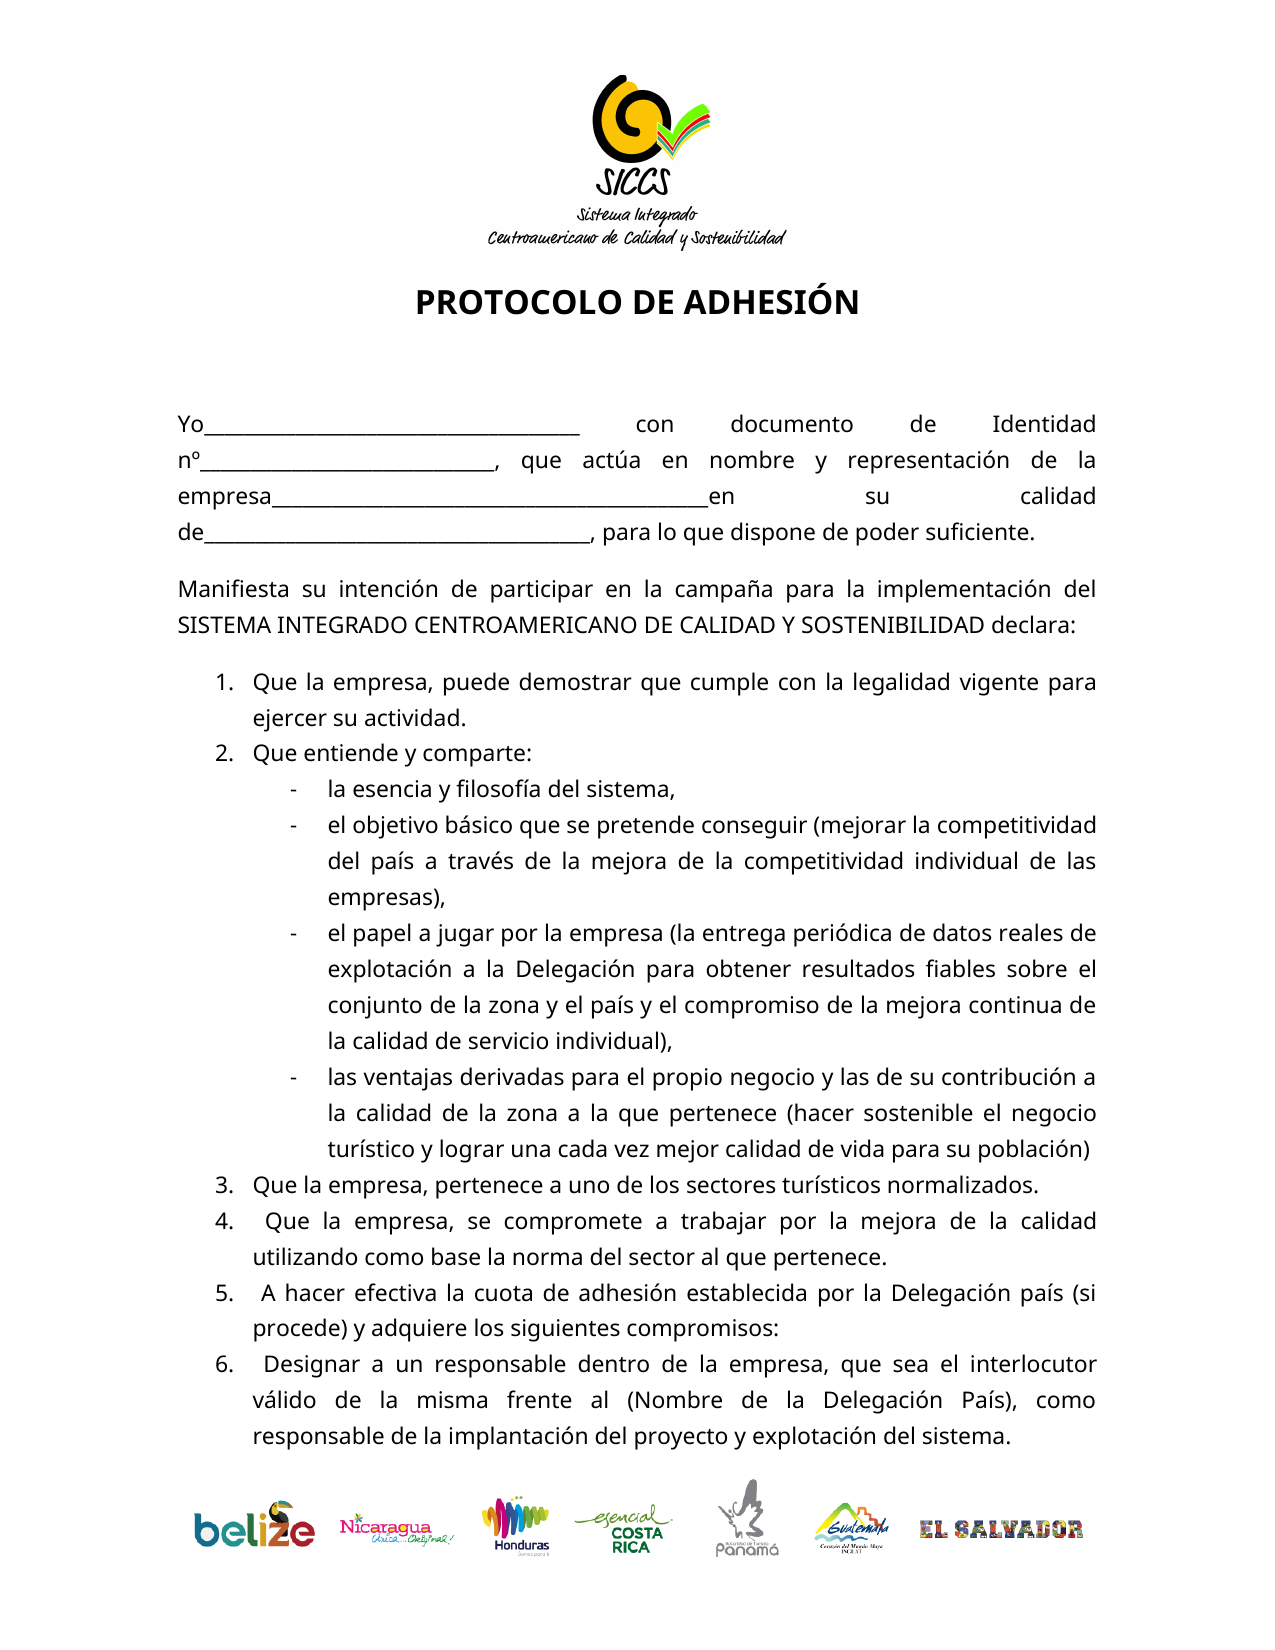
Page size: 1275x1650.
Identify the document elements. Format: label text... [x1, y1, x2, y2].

list el objetivo básico que se pretende conseguir (mejorar la competitividad del país a través de la mejora de la competitividad individual de las empresas), [290, 809, 1098, 912]
list Designar a un responsable dentro de la empresa, que sea el interlocutor válido de la misma frente al (Nombre de la Delegación País), como responsable de la implantación del proyecto y explotación del sistema. [215, 1348, 1098, 1451]
list Que entiende y comparte: [215, 737, 1098, 769]
list la esencia y filosofía del sistema, [290, 773, 1098, 804]
text Yo_____________________________________ con documento de Identidad nº_____________________________, que actúa en nombre y representación de la empresa___________________________________________en su calidad de______________________________________, para lo que dispone de poder suficiente. [177, 408, 1098, 547]
picture [177, 1471, 1098, 1575]
list Que la empresa, pertenece a uno de los sectores turísticos normalizados. [215, 1169, 1098, 1200]
list Que la empresa, se compromete a trabajar por la mejora de la calidad utilizando como base la norma del sector al que pertenece. [215, 1204, 1098, 1272]
text PROTOCOLO DE ADHESIÓN [177, 278, 1098, 324]
list A hacer efectiva la cuota de adhesión establecida por la Delegación país (si procede) y adquiere los siguientes compromisos: [215, 1276, 1098, 1344]
list el papel a jugar por la empresa (la entrega periódica de datos reales de explotación a la Delegación para obtener resultados fiables sobre el conjunto de la zona y el país y el compromiso de la mejora continua de la calidad de servicio individual), [290, 917, 1098, 1056]
picture [488, 75, 787, 251]
list Que la empresa, puede demostrar que cumple con la legalidad vigente para ejercer su actividad. [215, 666, 1098, 733]
text Manifiesta su intención de participar en la campaña para la implementación del SISTEMA INTEGRADO CENTROAMERICANO DE CALIDAD Y SOSTENIBILIDAD declara: [177, 573, 1098, 640]
list las ventajas derivadas para el propio negocio y las de su contribución a la calidad de la zona a la que pertenece (hacer sostenible el negocio turístico y lograr una cada vez mejor calidad de vida para su población) [290, 1061, 1098, 1164]
